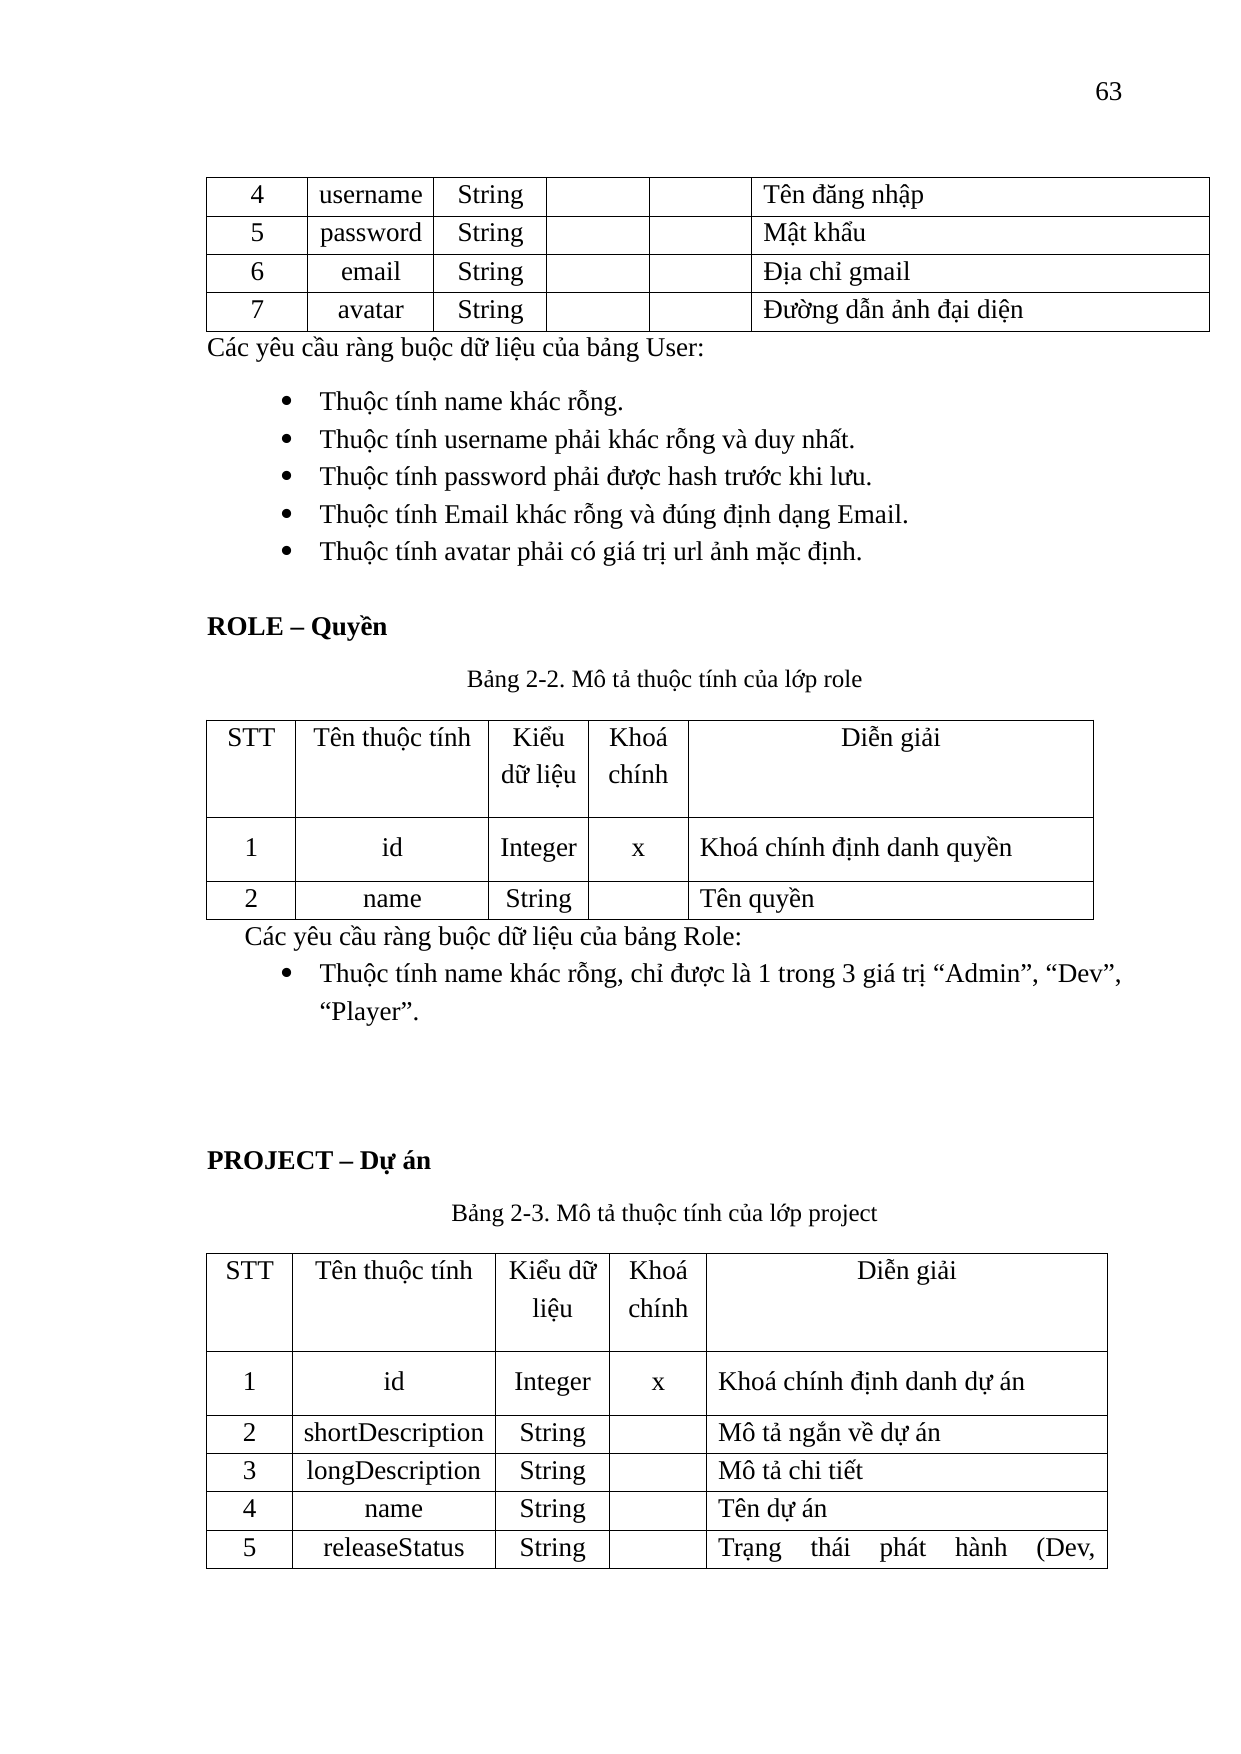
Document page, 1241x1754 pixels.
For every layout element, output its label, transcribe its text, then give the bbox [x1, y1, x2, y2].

table_cell String [434, 255, 546, 292]
table_cell String [496, 1492, 609, 1529]
table_cell [650, 178, 751, 216]
table_cell [610, 1416, 706, 1453]
table_cell email [308, 255, 433, 292]
table_cell 2 [207, 1416, 292, 1453]
table_cell Đường dẫn ảnh đại diện [752, 293, 1209, 331]
list Thuộc tính username phải khác rỗng và duy nhất. [282, 423, 1122, 454]
list Thuộc tính password phải được hash trước khi lưu. [282, 461, 1122, 492]
table_header Tên thuộc tính [293, 1254, 495, 1351]
table_cell 1 [207, 1352, 292, 1414]
table_cell 5 [207, 217, 307, 254]
table_cell password [308, 217, 433, 254]
table_cell [589, 882, 688, 919]
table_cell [707, 1531, 1107, 1568]
table_cell name [296, 882, 488, 919]
table_cell [547, 178, 649, 216]
list ROLE – Quyền [207, 610, 1122, 641]
table_cell Khoá chính định danh quyền [689, 818, 1093, 881]
table_cell Khoá chính định danh dự án [707, 1352, 1107, 1414]
table_cell String [496, 1531, 609, 1568]
table_cell Tên đăng nhập [752, 178, 1209, 216]
table_cell [610, 1492, 706, 1529]
table_header Diễn giải [689, 721, 1093, 817]
table_cell 6 [207, 255, 307, 292]
list Thuộc tính avatar phải có giá trị url ảnh mặc định. [282, 536, 1122, 567]
list Các yêu cầu ràng buộc dữ liệu của bảng Role: [207, 920, 1122, 951]
table_cell longDescription [293, 1454, 495, 1491]
table_cell 1 [207, 818, 295, 881]
table_cell 7 [207, 293, 307, 331]
table_cell 4 [207, 178, 307, 216]
table_cell 5 [207, 1531, 292, 1568]
table_cell 4 [207, 1492, 292, 1529]
table_cell Integer [489, 818, 588, 881]
table_header STT [207, 1254, 292, 1351]
table_cell [650, 217, 751, 254]
table_header Khoá chính [610, 1254, 706, 1351]
table_cell Tên dự án [707, 1492, 1107, 1529]
table_cell String [434, 217, 546, 254]
table_cell Integer [496, 1352, 609, 1414]
list PROJECT – Dự án [207, 1144, 1122, 1175]
table_cell id [293, 1352, 495, 1414]
list Thuộc tính Email khác rỗng và đúng định dạng Email. [282, 498, 1122, 529]
table_cell String [496, 1454, 609, 1491]
table_cell String [489, 882, 588, 919]
table_cell avatar [308, 293, 433, 331]
table_cell Mật khẩu [752, 217, 1209, 254]
table_cell Mô tả ngắn về dự án [707, 1416, 1107, 1453]
table_cell [547, 217, 649, 254]
table_cell String [434, 178, 546, 216]
text Các yêu cầu ràng buộc dữ liệu của bảng User: [207, 332, 1122, 363]
table_header Tên thuộc tính [296, 721, 488, 817]
table_cell releaseStatus [293, 1531, 495, 1568]
table_header Kiểu dữ liệu [496, 1254, 609, 1351]
table_cell id [296, 818, 488, 881]
text Bảng 2-3. Mô tả thuộc tính của lớp project [207, 1198, 1122, 1227]
table_cell x [589, 818, 688, 881]
table_cell [650, 293, 751, 331]
list Thuộc tính name khác rỗng, chỉ được là 1 trong 3 giá trị “Admin”, “Dev”, “Player”. [282, 957, 1122, 1026]
table_cell 3 [207, 1454, 292, 1491]
table_cell [610, 1531, 706, 1568]
table_cell x [610, 1352, 706, 1414]
table_cell shortDescription [293, 1416, 495, 1453]
table_cell Mô tả chi tiết [707, 1454, 1107, 1491]
table_cell Tên quyền [689, 882, 1093, 919]
list Thuộc tính name khác rỗng. [282, 386, 1122, 417]
table_header Kiểu dữ liệu [489, 721, 588, 817]
table_cell [547, 255, 649, 292]
text Bảng 2-2. Mô tả thuộc tính của lớp role [207, 664, 1122, 693]
table_cell 2 [207, 882, 295, 919]
table_header Diễn giải [707, 1254, 1107, 1351]
table_cell [547, 293, 649, 331]
table_cell [610, 1454, 706, 1491]
table_cell Địa chỉ gmail [752, 255, 1209, 292]
table_cell username [308, 178, 433, 216]
table_header STT [207, 721, 295, 817]
table_header Khoá chính [589, 721, 688, 817]
table_cell [650, 255, 751, 292]
table_cell String [496, 1416, 609, 1453]
table_cell name [293, 1492, 495, 1529]
table_cell String [434, 293, 546, 331]
